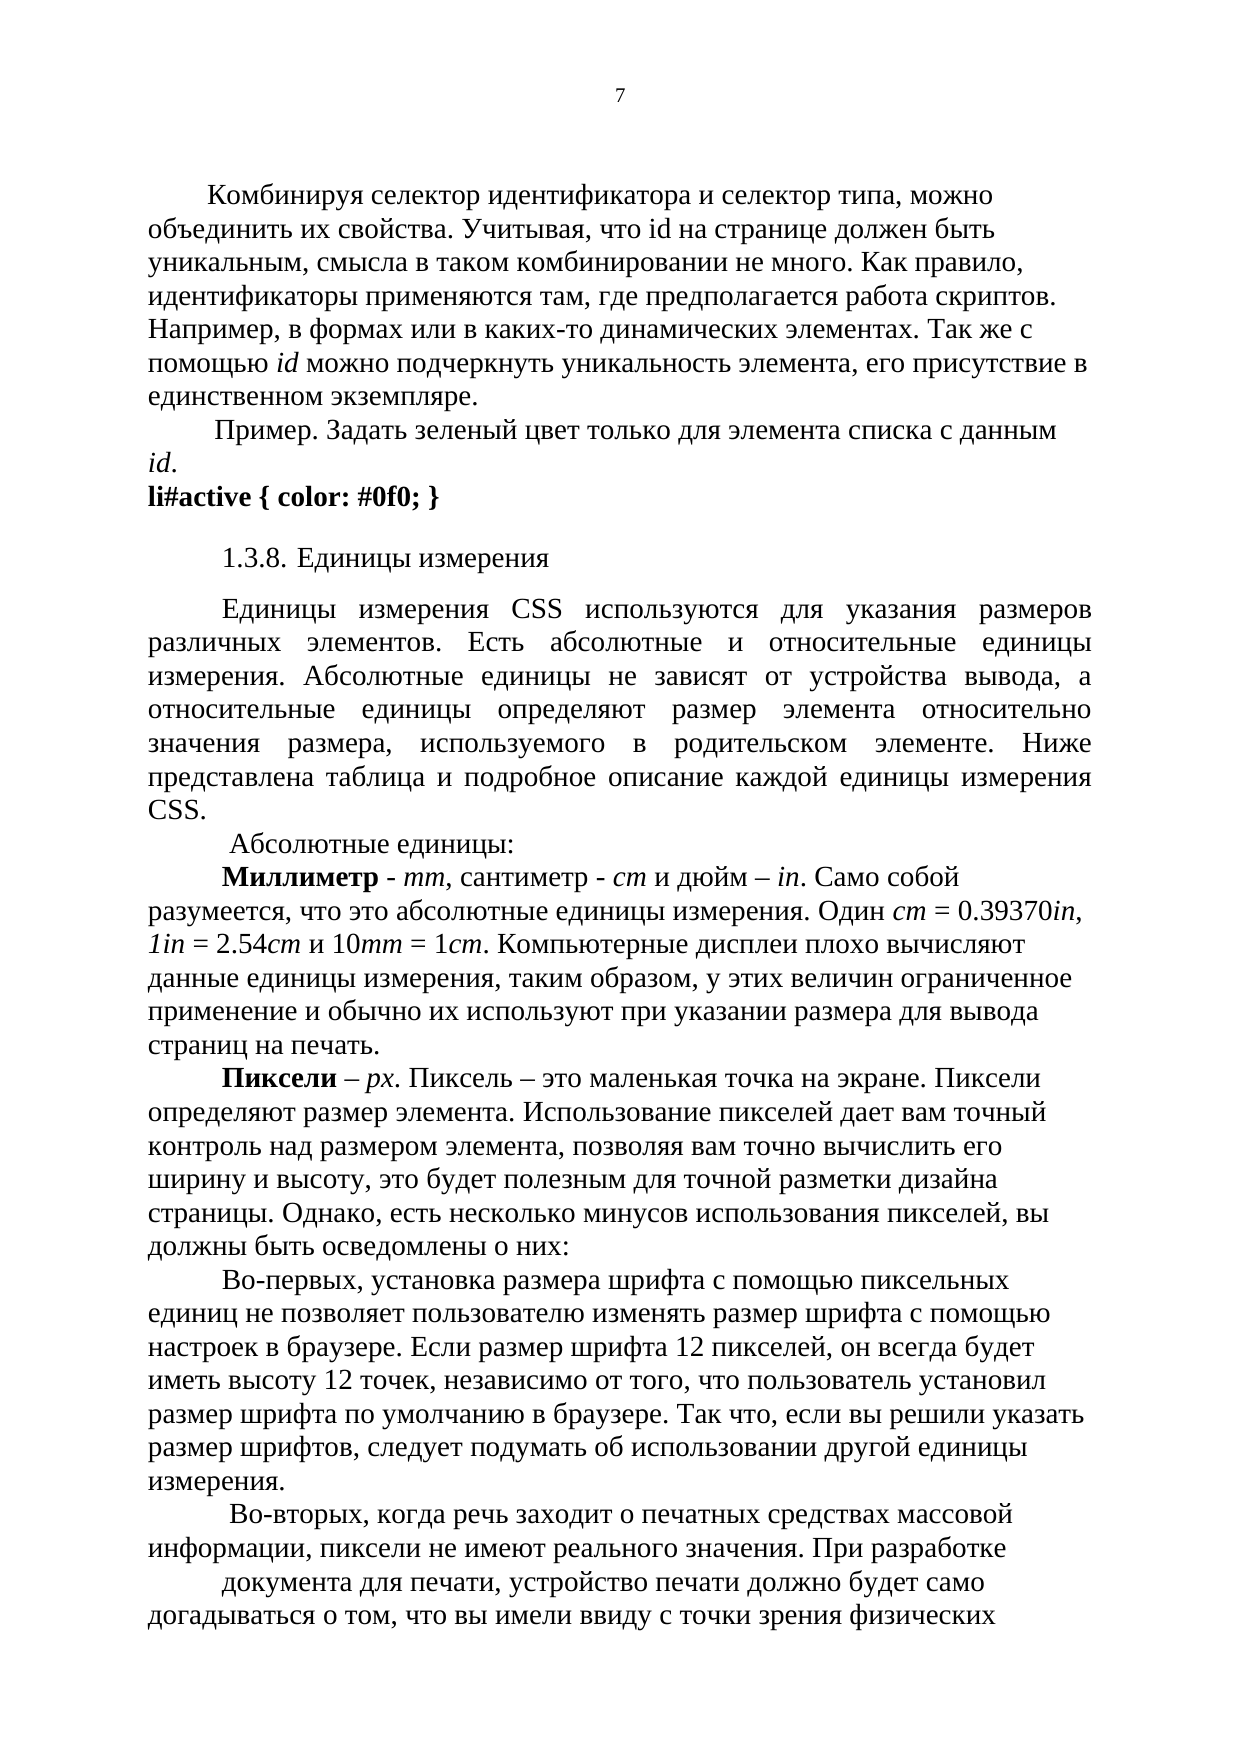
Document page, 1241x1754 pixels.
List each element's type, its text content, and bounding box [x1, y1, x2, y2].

text li#active { color: #0f0; } [148, 479, 1092, 513]
text Во-первых, установка размера шрифта с помощью пиксельных единиц не позволяет пользователю изменять размер шрифта с помощью настроек в браузере. Если размер шрифта 12 пикселей, он всегда будет иметь высоту 12 точек, независимо от того, что пользователь установил размер шрифта по умолчанию в браузере. Так что, если вы решили указать размер шрифтов, следует подумать об использовании другой единицы измерения. [148, 1262, 1092, 1497]
text Единицы измерения [222, 541, 1092, 574]
text Комбинируя селектор идентификатора и селектор типа, можно объединить их свойства. Учитывая, что id на странице должен быть уникальным, смысла в таком комбинировании не много. Как правило, идентификаторы применяются там, где предполагается работа скриптов. Например, в формах или в каких-то динамических элементах. Так же с помощью id можно подчеркнуть уникальность элемента, его присутствие в единственном экземпляре. [148, 177, 1092, 412]
text Пиксели – px. Пиксель – это маленькая точка на экране. Пиксели определяют размер элемента. Использование пикселей дает вам точный контроль над размером элемента, позволяя вам точно вычислить его ширину и высоту, это будет полезным для точной разметки дизайна страницы. Однако, есть несколько минусов использования пикселей, вы должны быть осведомлены о них: [148, 1061, 1092, 1262]
list Единицы измерения CSS используются для указания размеров различных элементов. Есть абсолютные и относительные единицы измерения. Абсолютные единицы не зависят от устройства вывода, а относительные единицы определяют размер элемента относительно значения размера, используемого в родительском элементе. Ниже представлена таблица и подробное описание каждой единицы измерения CSS. [148, 591, 1092, 826]
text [148, 1564, 1092, 1631]
text Миллиметр - mm, сантиметр - cm и дюйм – in. Само собой разумеется, что это абсолютные единицы измерения. Один cm = 0.39370in, 1in = 2.54cm и 10mm = 1cm. Компьютерные дисплеи плохо вычисляют данные единицы измерения, таким образом, у этих величин ограниченное применение и обычно их используют при указании размера для вывода страниц на печать. [148, 859, 1092, 1061]
text Абсолютные единицы: [148, 826, 1092, 859]
text Пример. Задать зеленый цвет только для элемента списка с данным id. [148, 412, 1092, 479]
text Во-вторых, когда речь заходит о печатных средствах массовой информации, пиксели не имеют реального значения. При разработке [148, 1497, 1092, 1564]
